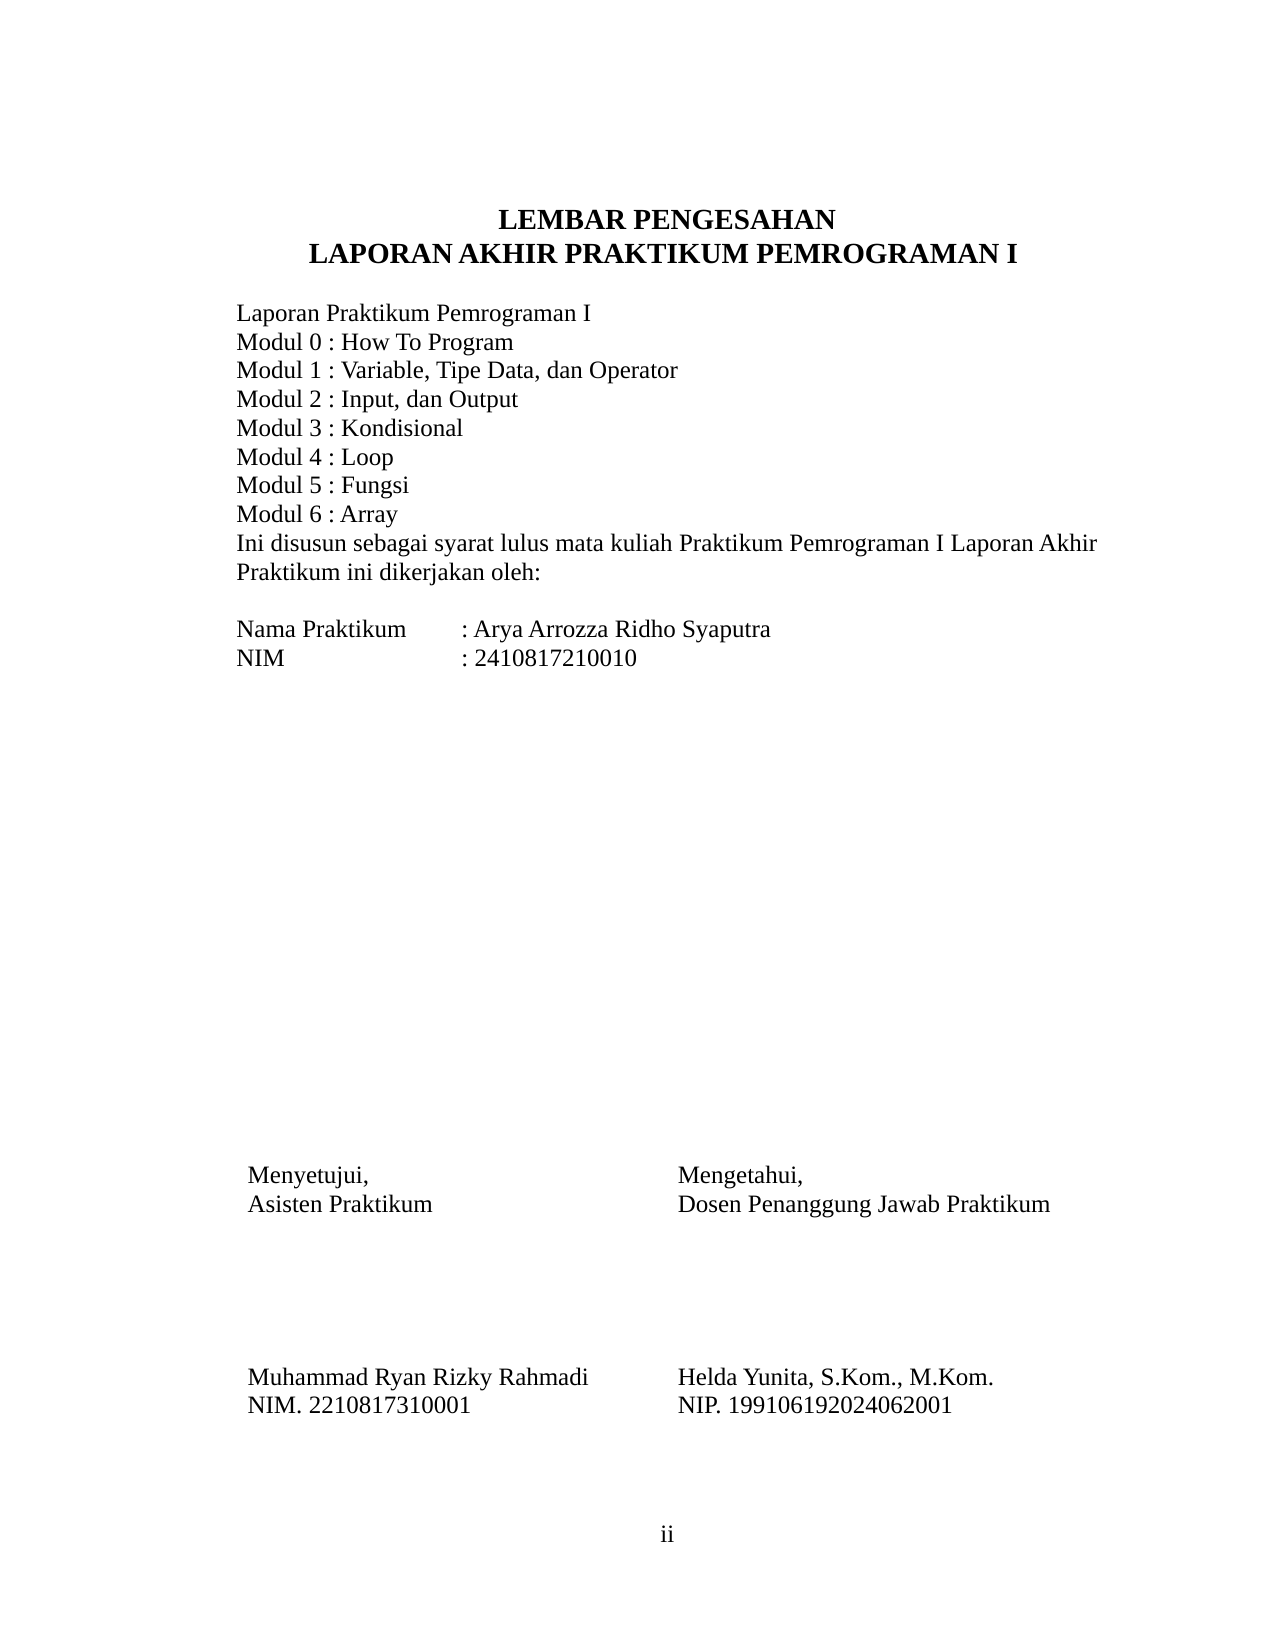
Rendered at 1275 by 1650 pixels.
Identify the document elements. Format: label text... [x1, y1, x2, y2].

text Modul 5 : Fungsi [236, 471, 1098, 499]
text NIM : 2410817210010 [236, 643, 1098, 672]
table_header Menyetujui, Asisten Praktikum Muhammad Ryan Rizky Rahmadi NIM. 2210817310001 [236, 1161, 666, 1419]
text Modul 2 : Input, dan Output [236, 384, 1098, 413]
text Modul 1 : Variable, Tipe Data, dan Operator [236, 356, 1098, 384]
table_header Mengetahui, Dosen Penanggung Jawab Praktikum Helda Yunita, S.Kom., M.Kom. NIP. 199106192024062001 [666, 1161, 1097, 1419]
text Modul 0 : How To Program [236, 327, 1098, 356]
text Ini disusun sebagai syarat lulus mata kuliah Praktikum Pemrograman I Laporan Akhir Praktikum ini dikerjakan oleh: [236, 528, 1098, 586]
text Modul 3 : Kondisional [236, 413, 1098, 442]
text LAPORAN AKHIR PRAKTIKUM PEMROGRAMAN I [236, 236, 1098, 298]
subtitle LEMBAR PENGESAHAN [236, 202, 1098, 236]
text Modul 4 : Loop [236, 442, 1098, 471]
text Nama Praktikum : Arya Arrozza Ridho Syaputra [236, 614, 1098, 643]
text Modul 6 : Array [236, 499, 1098, 528]
text Laporan Praktikum Pemrograman I [236, 298, 1098, 327]
